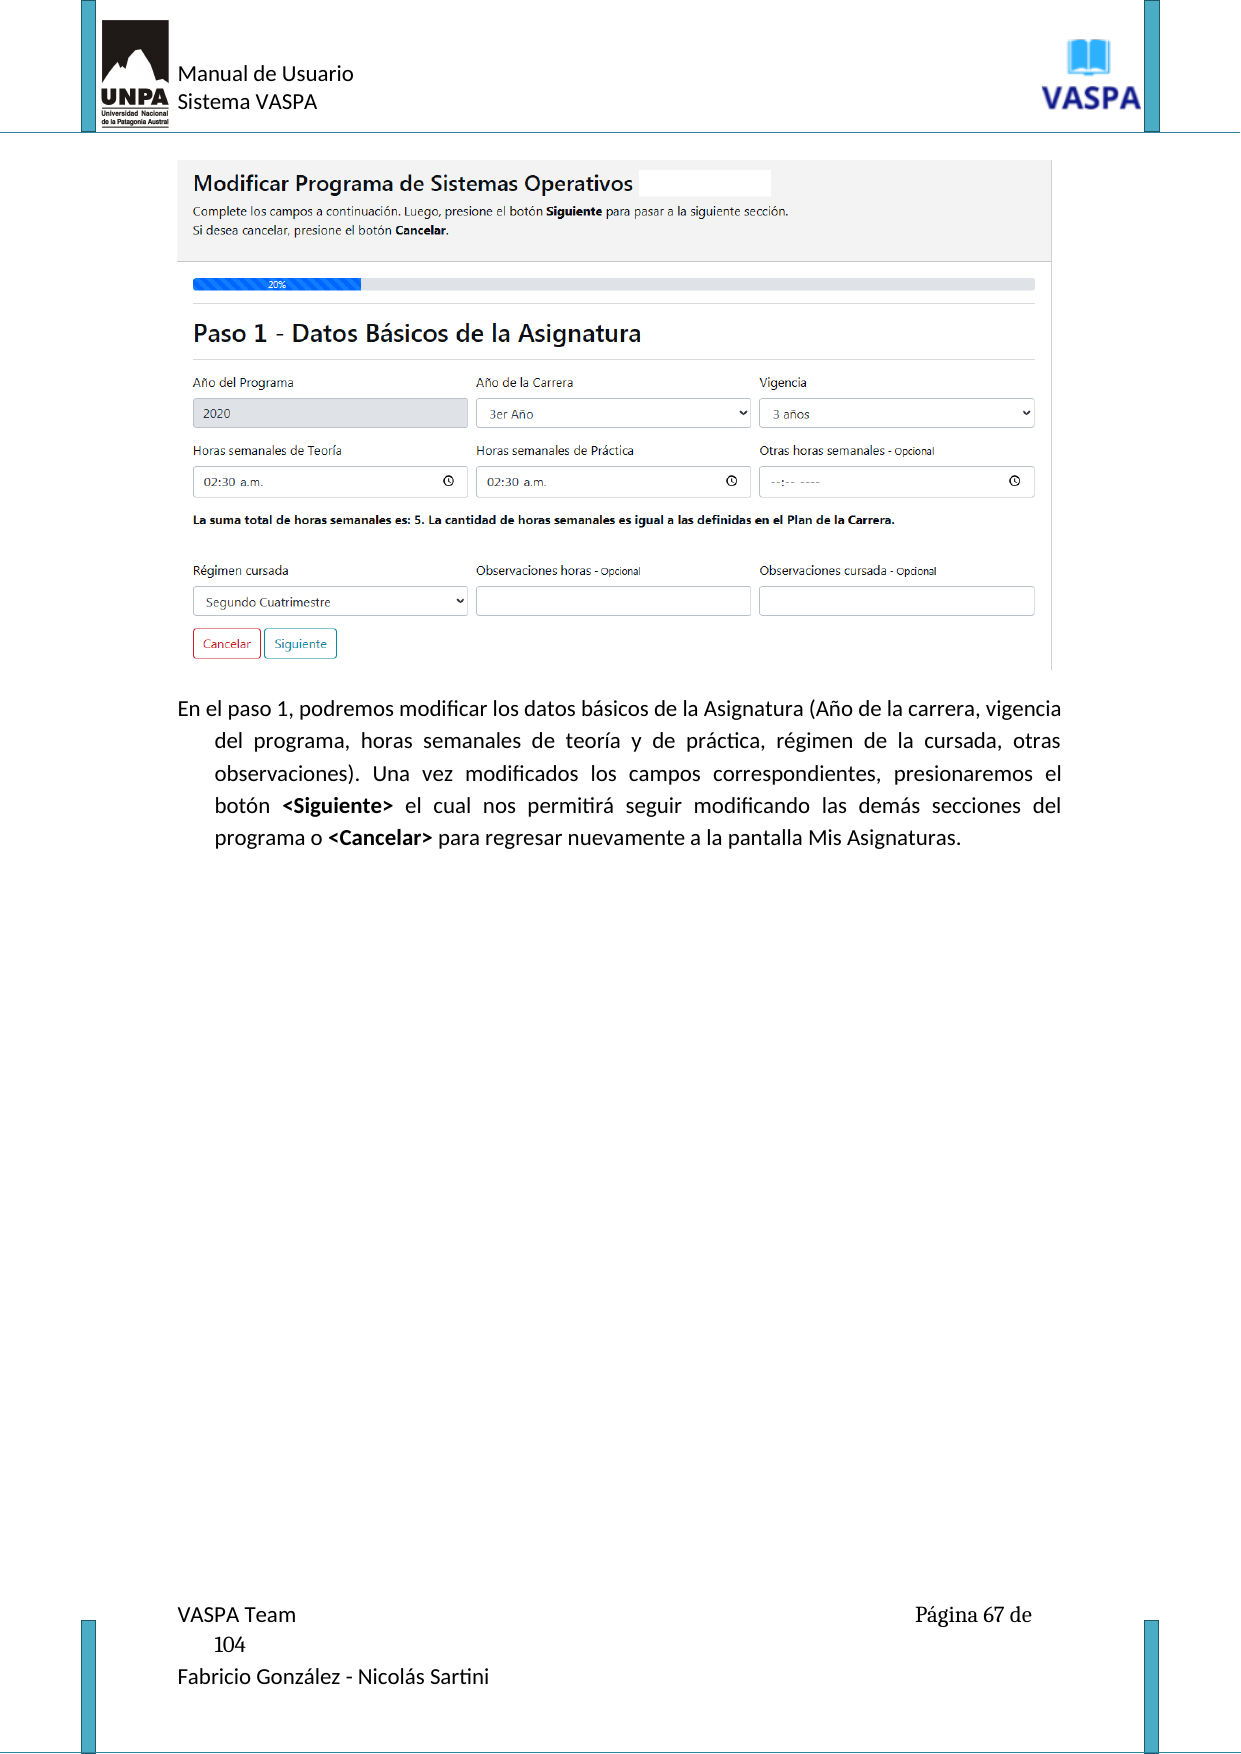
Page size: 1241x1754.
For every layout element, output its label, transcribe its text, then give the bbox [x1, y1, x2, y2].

text En el paso 1, podremos modificar los datos básicos de la Asignatura (Año de la carrera, vigencia del programa, horas semanales de teoría y de práctica, régimen de la cursada, otras observaciones). Una vez modificados los campos correspondientes, presionaremos el botón <Siguiente> el cual nos permitirá seguir modificando las demás secciones del programa o <Cancelar> para regresar nuevamente a la pantalla Mis Asignaturas. [177, 694, 1063, 851]
picture [100, 18, 170, 129]
picture [177, 160, 1063, 670]
picture [1036, 19, 1146, 129]
